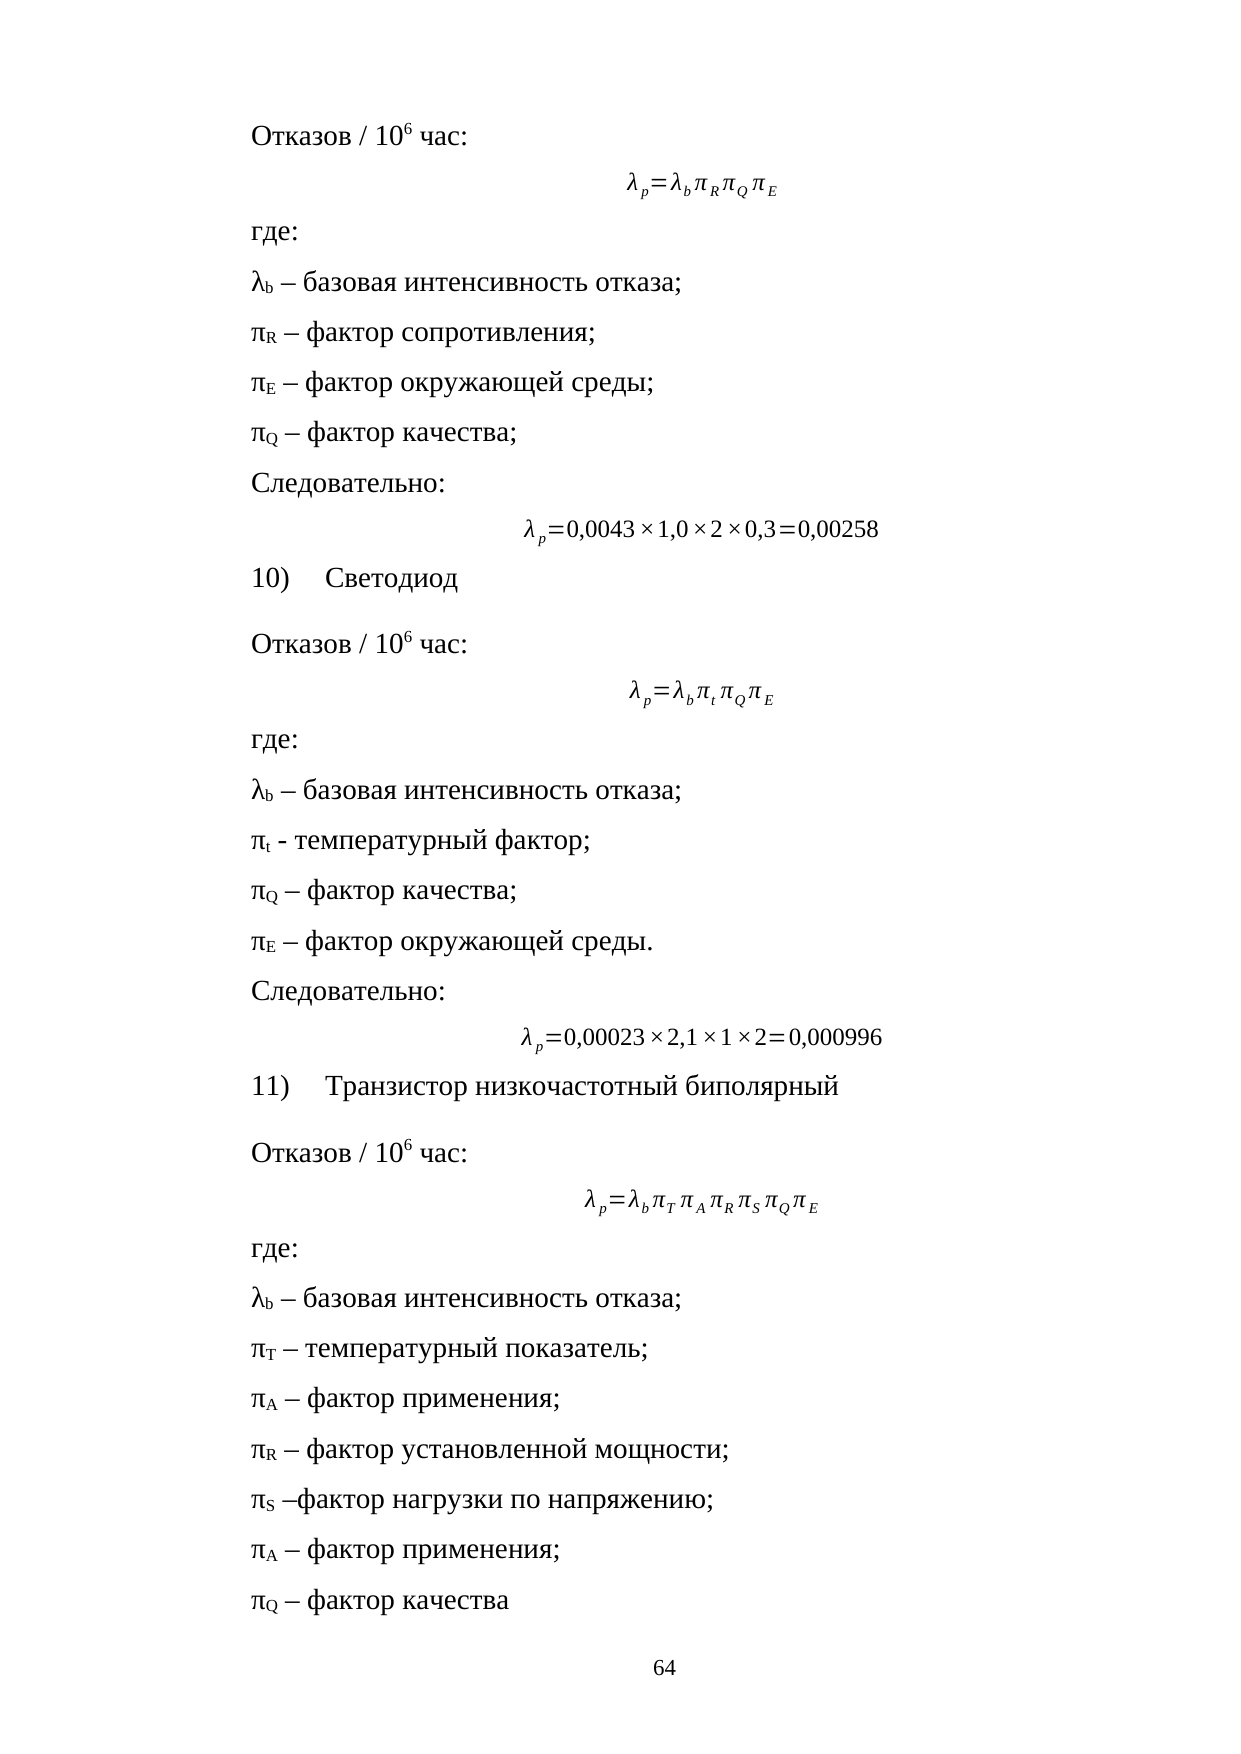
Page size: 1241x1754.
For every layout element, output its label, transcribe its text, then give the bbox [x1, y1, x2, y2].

text λb – базовая интенсивность отказа; [251, 1280, 1152, 1313]
text πR – фактор установленной мощности; [251, 1431, 1152, 1464]
text πE – фактор окружающей среды; [251, 364, 1152, 398]
text λb – базовая интенсивность отказа; [251, 772, 1152, 805]
text πT – температурный показатель; [251, 1330, 1152, 1364]
text где: [251, 722, 1152, 755]
text Следовательно: [251, 465, 1152, 498]
text λb – базовая интенсивность отказа; [251, 264, 1152, 297]
text Отказов / 106 час: [251, 118, 1152, 152]
text πQ – фактор качества; [251, 872, 1152, 906]
list Транзистор низкочастотный биполярный [251, 1068, 1152, 1101]
text πА – фактор применения; [251, 1381, 1152, 1414]
list Светодиод [251, 560, 1152, 593]
text πt - температурный фактор; [251, 822, 1152, 856]
text πQ – фактор качества [251, 1582, 1152, 1615]
text πE – фактор окружающей среды. [251, 923, 1152, 956]
text πR – фактор сопротивления; [251, 314, 1152, 347]
text πQ – фактор качества; [251, 414, 1152, 448]
text πS –фактор нагрузки по напряжению; [251, 1481, 1152, 1515]
text Отказов / 106 час: [251, 627, 1152, 660]
text Отказов / 106 час: [251, 1135, 1152, 1168]
text Следовательно: [251, 973, 1152, 1007]
text πА – фактор применения; [251, 1532, 1152, 1565]
text где: [251, 213, 1152, 247]
text где: [251, 1230, 1152, 1263]
